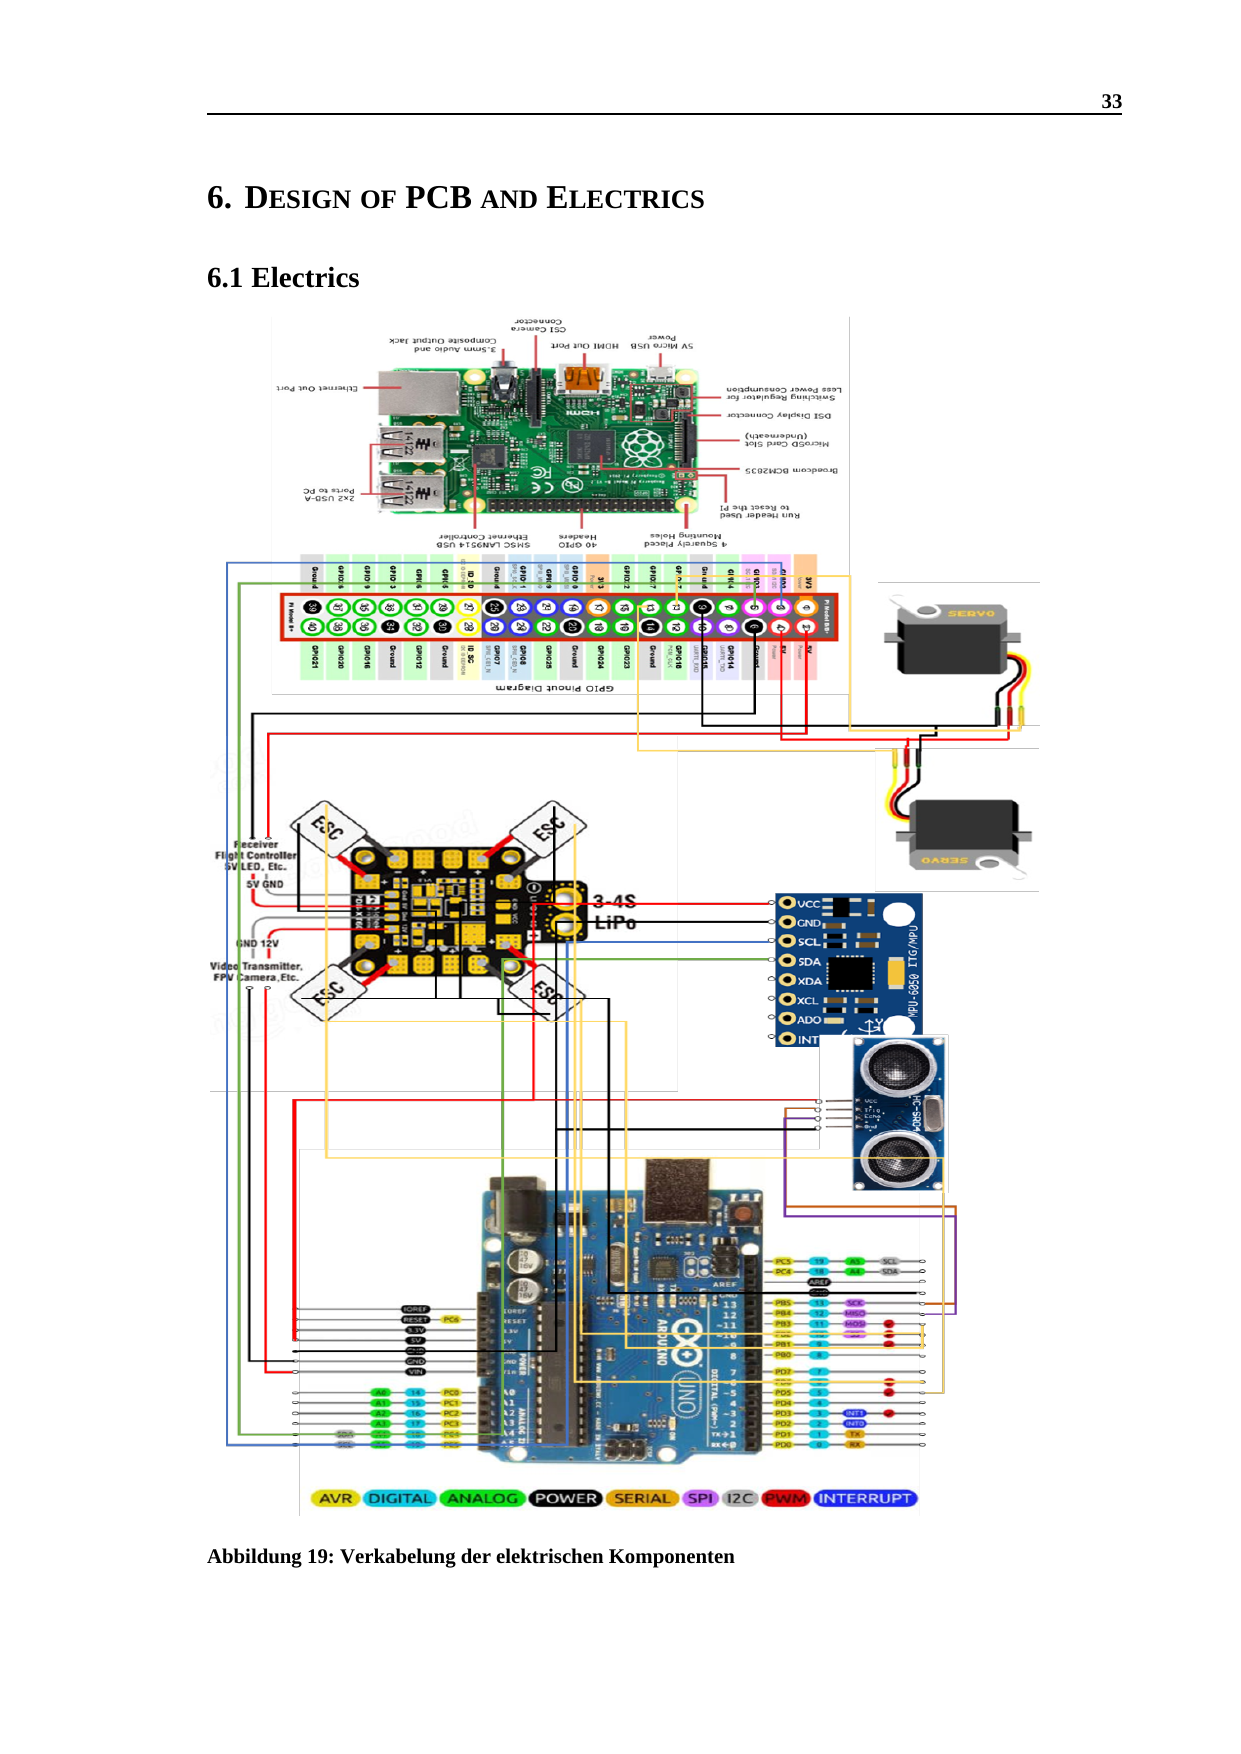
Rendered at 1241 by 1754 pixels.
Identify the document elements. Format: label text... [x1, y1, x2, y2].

subtitle Design of PCB and Electrics [207, 177, 1122, 216]
text Abbildung 19: Verkabelung der elektrischen Komponenten [207, 1544, 1122, 1568]
picture [210, 318, 1040, 1516]
subtitle Electrics [207, 260, 1122, 293]
